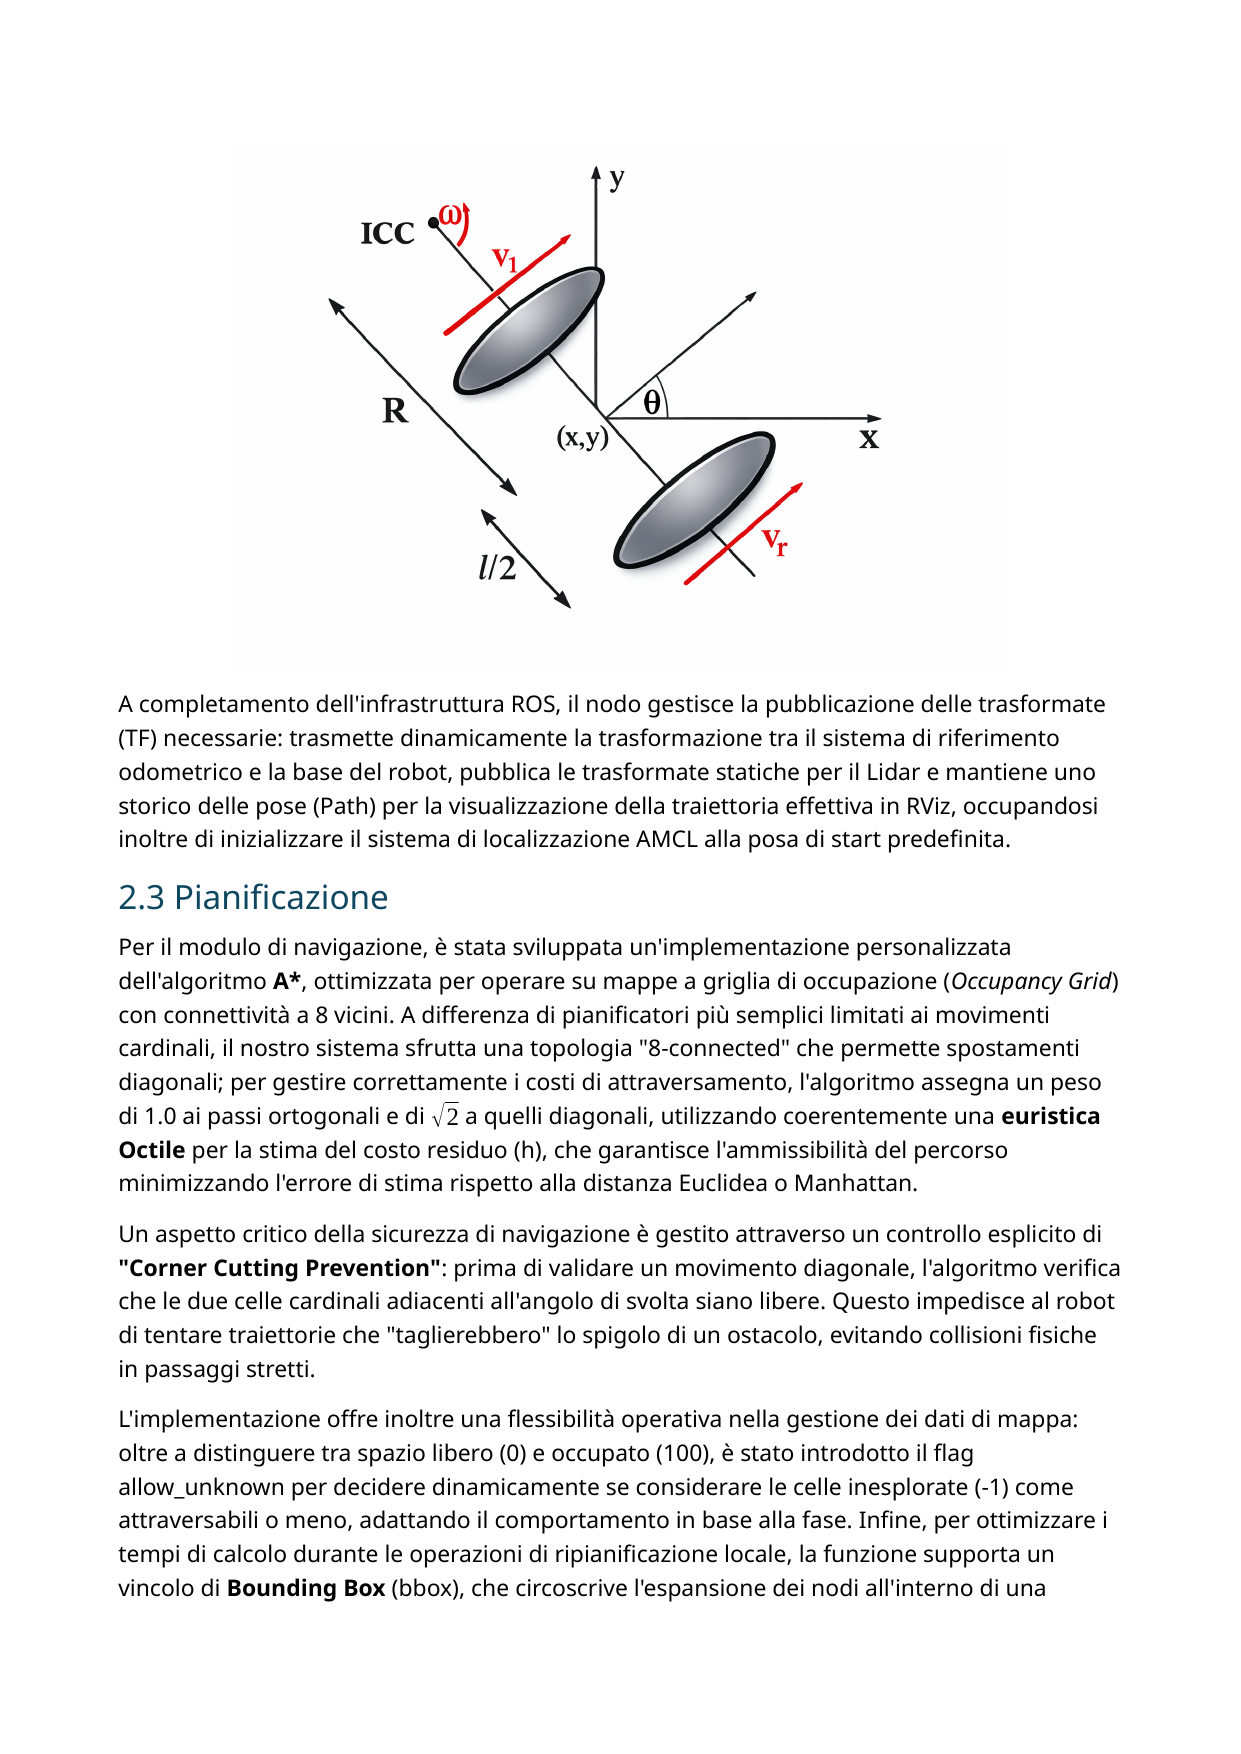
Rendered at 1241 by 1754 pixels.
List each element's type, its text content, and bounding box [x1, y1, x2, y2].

picture [228, 147, 1012, 670]
text Un aspetto critico della sicurezza di navigazione è gestito attraverso un controllo esplicito di "Corner Cutting Prevention": prima di validare un movimento diagonale, l'algoritmo verifica che le due celle cardinali adiacenti all'angolo di svolta siano libere. Questo impedisce al robot di tentare traiettorie che "taglierebbero" lo spigolo di un ostacolo, evitando collisioni fisiche in passaggi stretti. [118, 1218, 1122, 1384]
subtitle 2.3 Pianificazione [118, 874, 1122, 919]
text Per il modulo di navigazione, è stata sviluppata un'implementazione personalizzata dell'algoritmo A*, ottimizzata per operare su mappe a griglia di occupazione (Occupancy Grid) con connettività a 8 vicini. A differenza di pianificatori più semplici limitati ai movimenti cardinali, il nostro sistema sfrutta una topologia "8-connected" che permette spostamenti diagonali; per gestire correttamente i costi di attraversamento, l'algoritmo assegna un peso di 1.0 ai passi ortogonali e di a quelli diagonali, utilizzando coerentemente una euristica Octile per la stima del costo residuo (h), che garantisce l'ammissibilità del percorso minimizzando l'errore di stima rispetto alla distanza Euclidea o Manhattan. [118, 931, 1122, 1199]
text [118, 1403, 1122, 1603]
text A completamento dell'infrastruttura ROS, il nodo gestisce la pubblicazione delle trasformate (TF) necessarie: trasmette dinamicamente la trasformazione tra il sistema di riferimento odometrico e la base del robot, pubblica le trasformate statiche per il Lidar e mantiene uno storico delle pose (Path) per la visualizzazione della traiettoria effettiva in RViz, occupandosi inoltre di inizializzare il sistema di localizzazione AMCL alla posa di start predefinita. [118, 688, 1122, 855]
